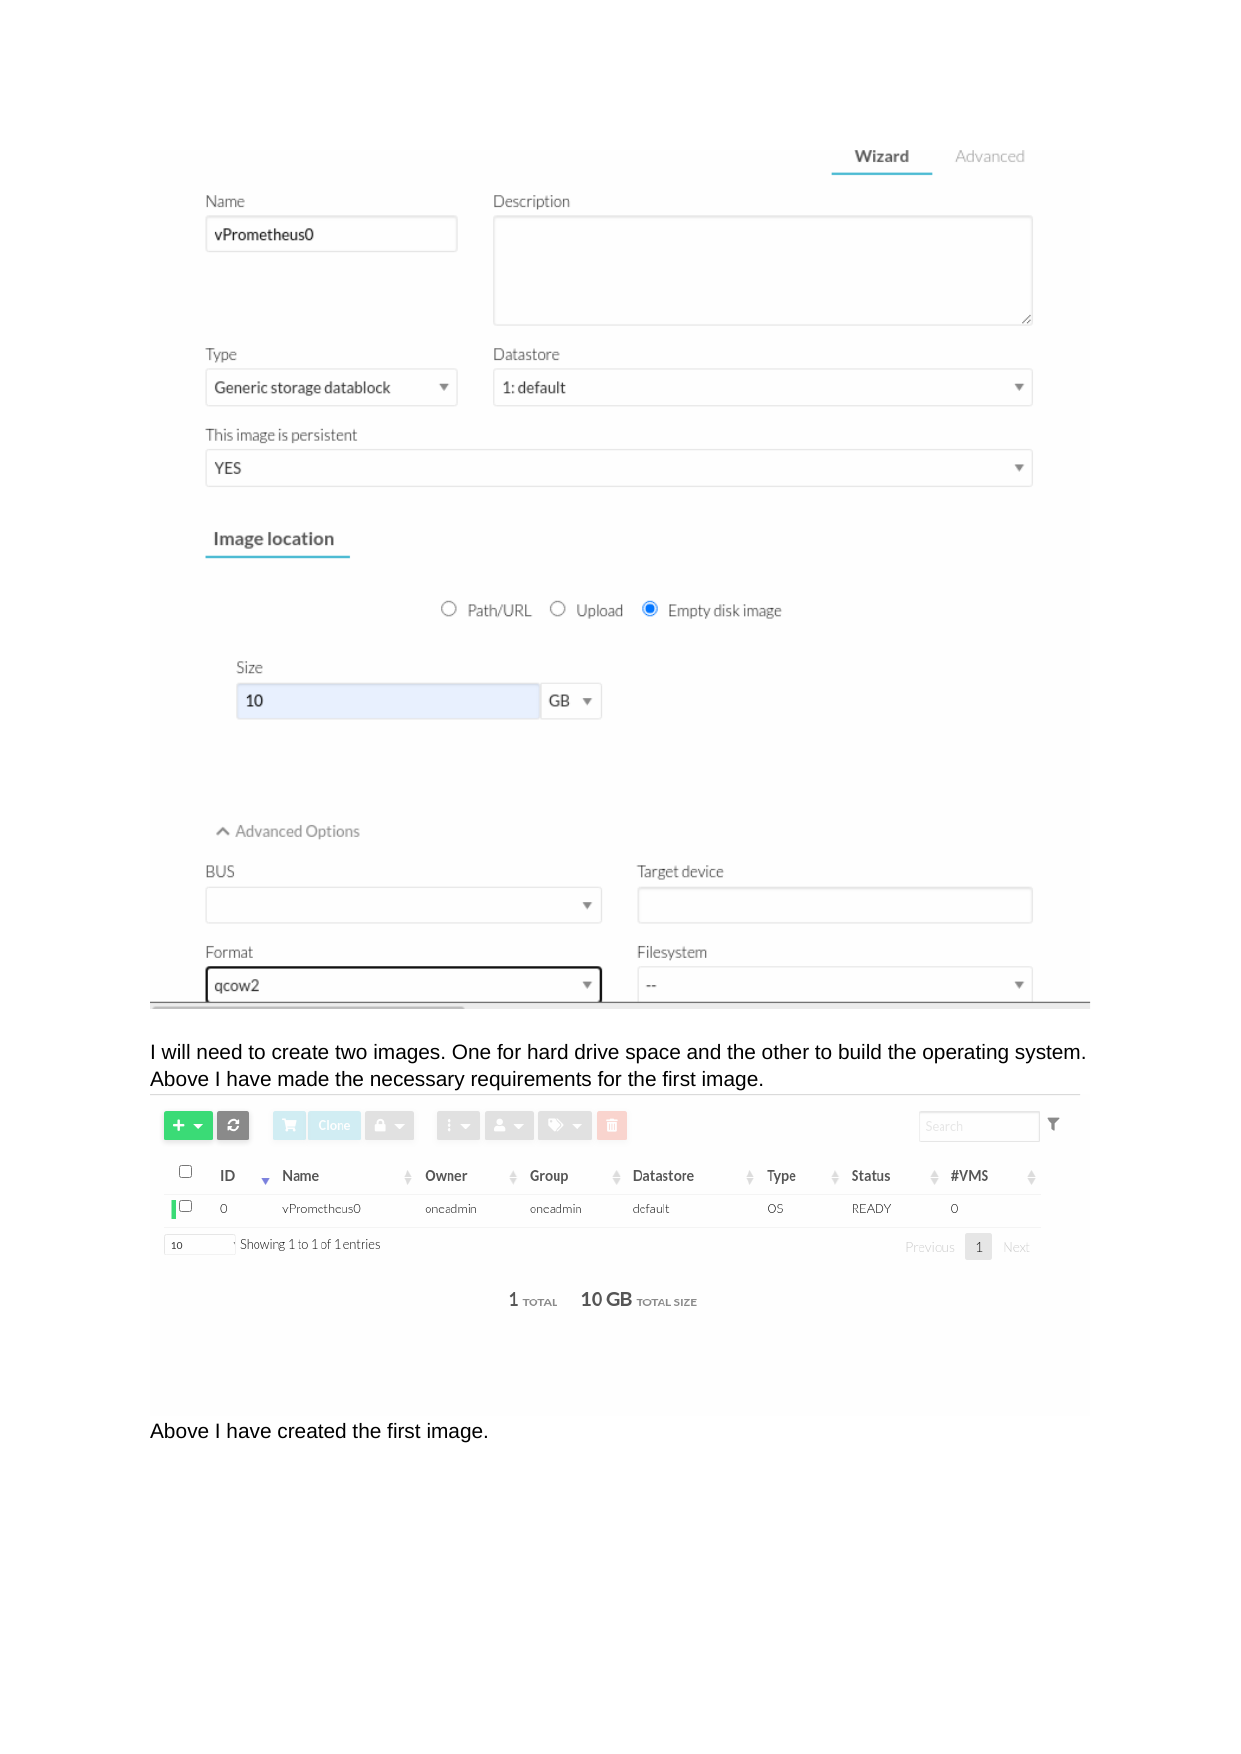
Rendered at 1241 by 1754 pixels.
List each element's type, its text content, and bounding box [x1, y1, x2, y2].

text Above I have created the first image. [150, 1419, 1090, 1443]
text I will need to create two images. One for hard drive space and the other to build the operating system. [150, 1040, 1090, 1064]
text Above I have made the necessary requirements for the first image. [150, 1067, 1090, 1091]
picture [150, 150, 1091, 1009]
picture [150, 1094, 1091, 1416]
